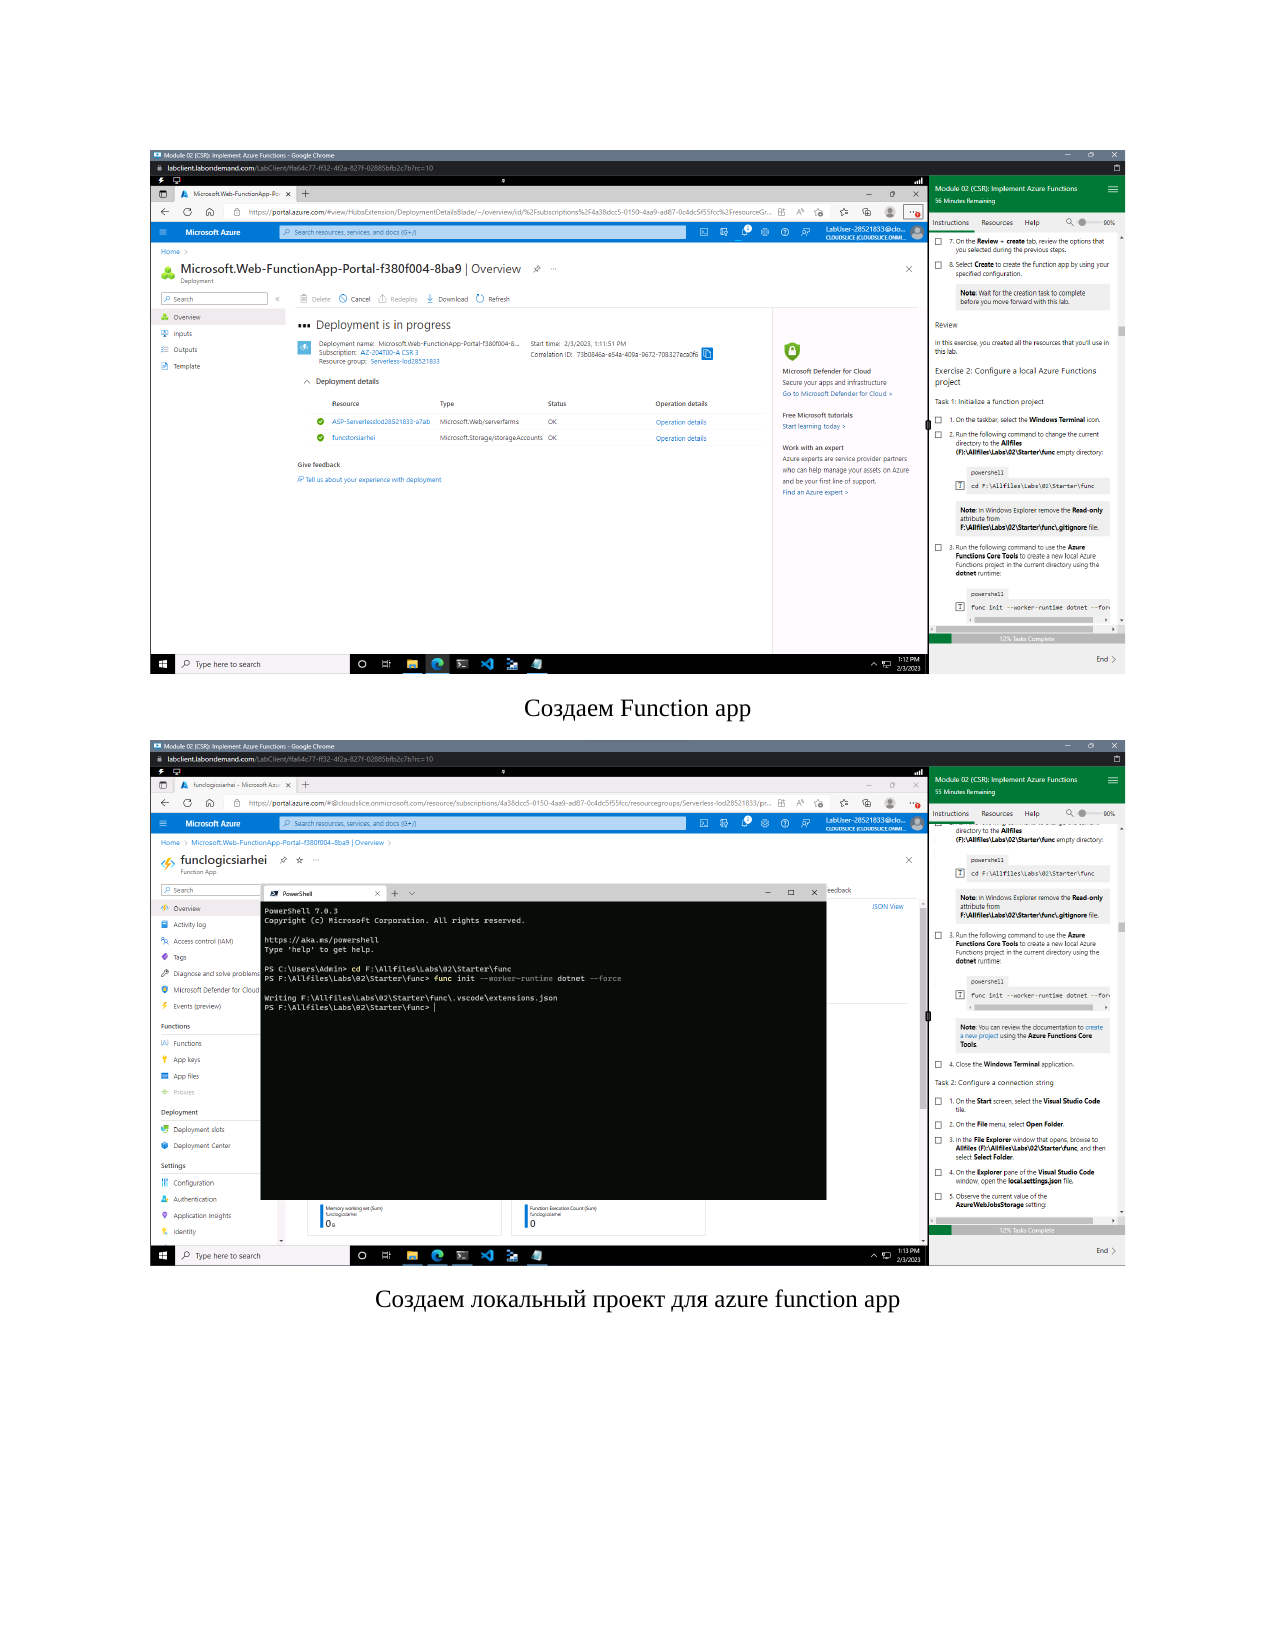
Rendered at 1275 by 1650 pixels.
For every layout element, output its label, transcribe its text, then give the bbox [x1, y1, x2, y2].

picture [150, 150, 1125, 674]
picture [150, 740, 1125, 1266]
text Создаем локальный проект для azure function app [150, 1284, 1125, 1313]
text Создаем Function app [150, 693, 1125, 722]
